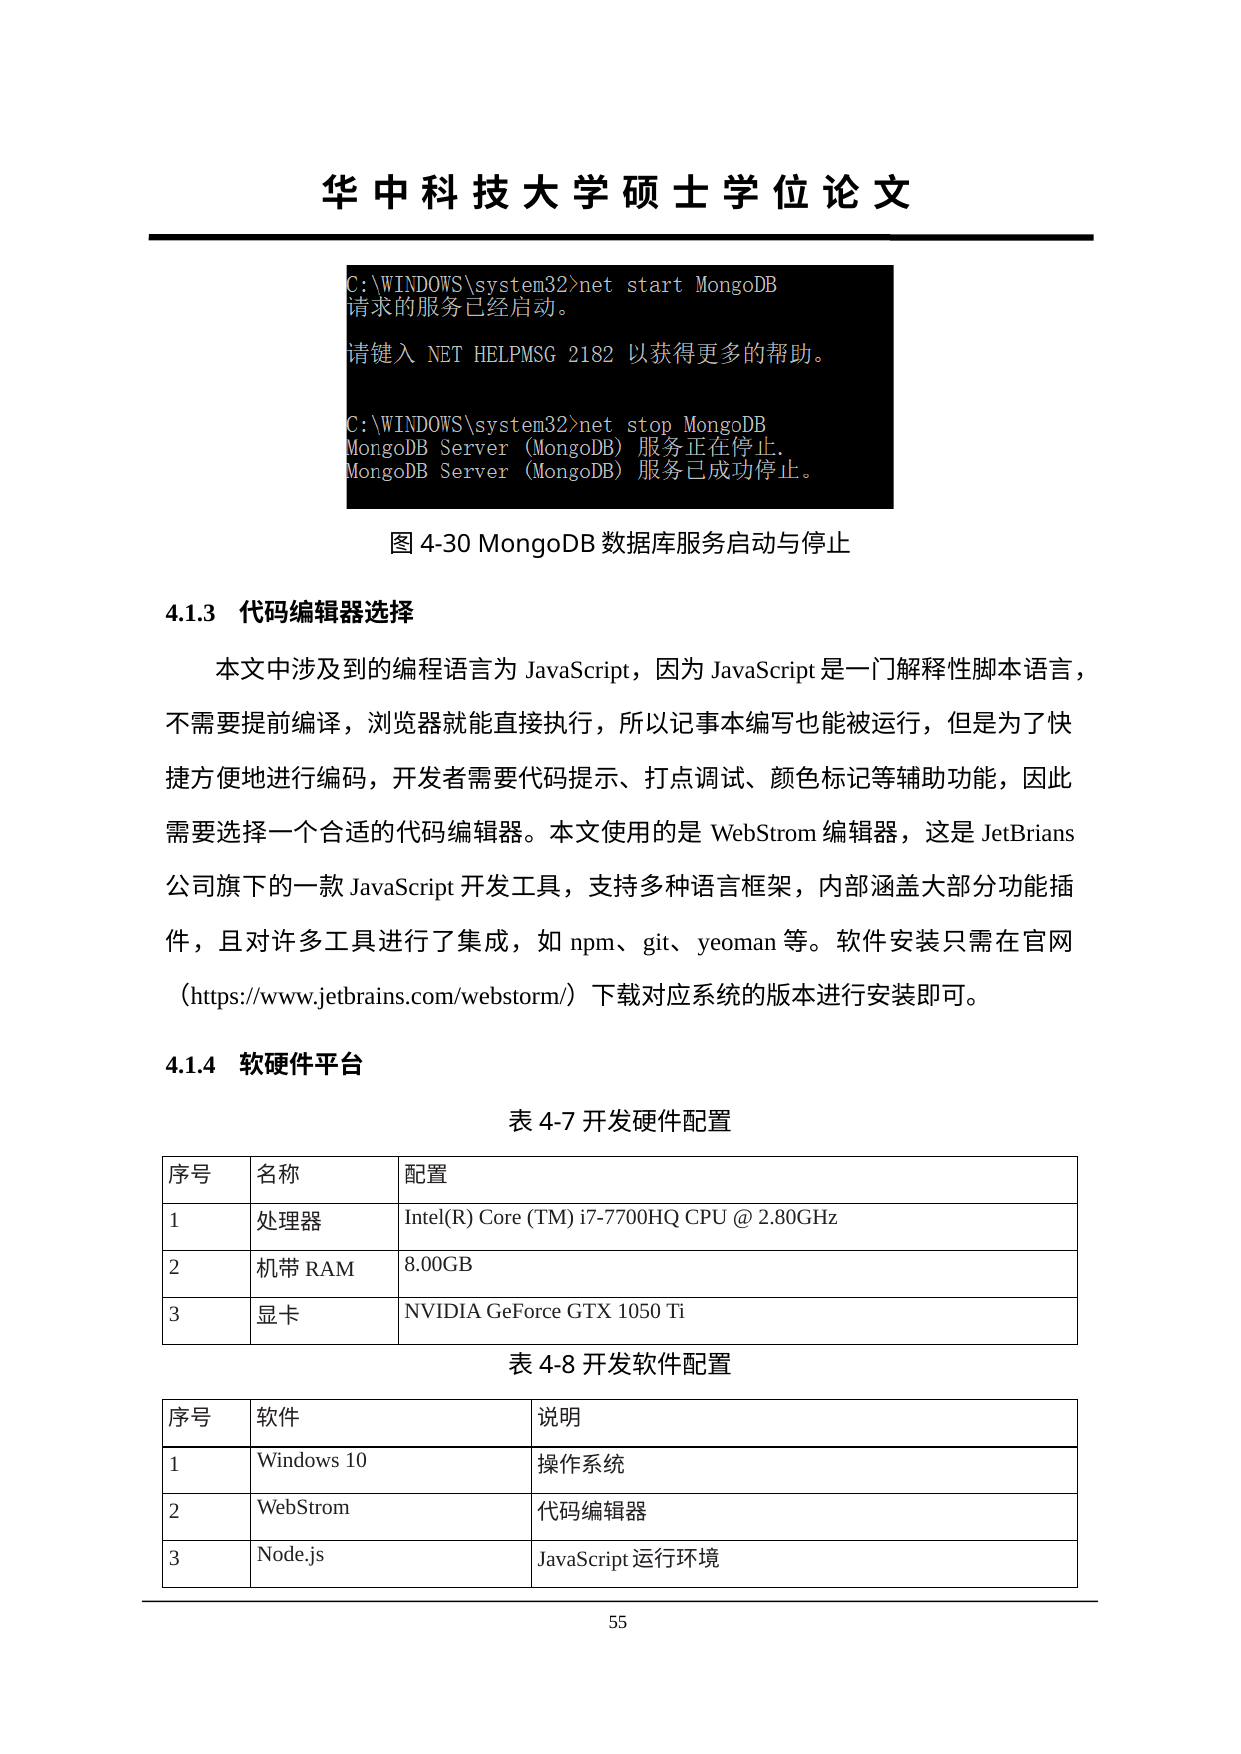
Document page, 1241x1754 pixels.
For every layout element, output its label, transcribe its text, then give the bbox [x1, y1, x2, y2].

table_cell 1 [163, 1204, 250, 1250]
subtitle 软硬件平台 [165, 1044, 1075, 1081]
table_cell 3 [163, 1298, 250, 1344]
table_header 序号 [163, 1400, 250, 1446]
table_cell 2 [163, 1494, 250, 1540]
table_cell 代码编辑器 [532, 1494, 1077, 1540]
table_cell Windows 10 [251, 1448, 531, 1493]
table_cell 3 [163, 1541, 250, 1587]
table_cell 显卡 [251, 1298, 398, 1344]
table_header 软件 [251, 1400, 531, 1446]
table_header 名称 [251, 1157, 398, 1203]
table_cell 2 [163, 1251, 250, 1297]
table_header 说明 [532, 1400, 1077, 1446]
table_header 序号 [163, 1157, 250, 1203]
table_cell 1 [163, 1448, 250, 1493]
table_header 配置 [399, 1157, 1077, 1203]
table_cell WebStrom [251, 1494, 531, 1540]
table_cell 操作系统 [532, 1448, 1077, 1493]
text 本文中涉及到的编程语言为JavaScript，因为JavaScript是一门解释性脚本语言，不需要提前编译，浏览器就能直接执行，所以记事本编写也能被运行，但是为了快捷方便地进行编码，开发者需要代码提示、打点调试、颜色标记等辅助功能，因此需要选择一个合适的代码编辑器。本文使用的是WebStrom编辑器，这是JetBrians公司旗下的一款JavaScript开发工具，支持多种语言框架，内部涵盖大部分功能插件，且对许多工具进行了集成，如npm、git、yeoman等。软件安装只需在官网（https://www.jetbrains.com/webstorm/）下载对应系统的版本进行安装即可。 [165, 649, 1075, 1012]
table_cell JavaScript运行环境 [532, 1541, 1077, 1587]
subtitle 代码编辑器选择 [165, 592, 1075, 628]
table_cell 处理器 [251, 1204, 398, 1250]
picture [346, 265, 894, 509]
table_cell NVIDIA GeForce GTX 1050 Ti [399, 1298, 1077, 1344]
table_cell Intel(R) Core (TM) i7-7700HQ CPU @ 2.80GHz [399, 1204, 1077, 1250]
table_cell Node.js [251, 1541, 531, 1587]
table_cell 机带RAM [251, 1251, 398, 1297]
table_cell 8.00GB [399, 1251, 1077, 1297]
